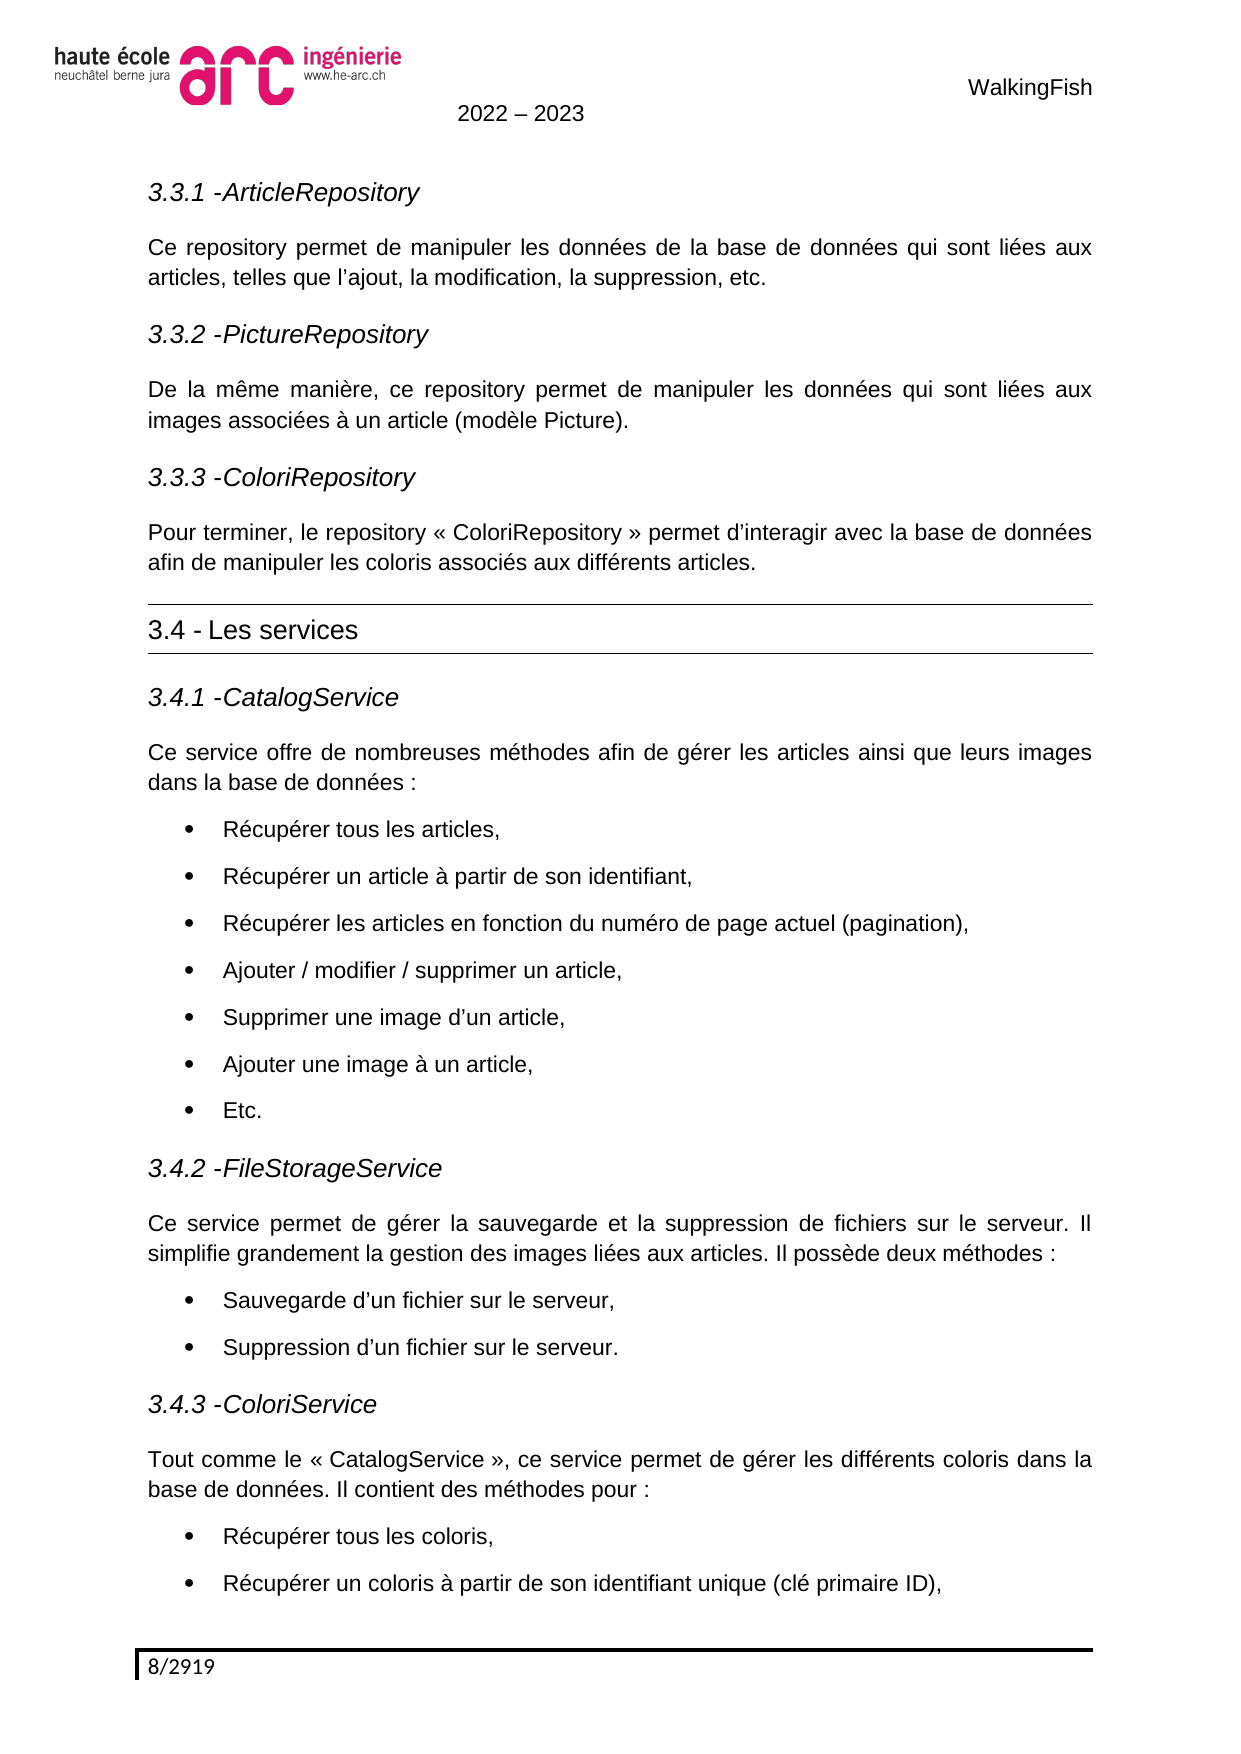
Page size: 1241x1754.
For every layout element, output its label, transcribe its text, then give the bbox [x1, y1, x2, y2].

list Récupérer un coloris à partir de son identifiant unique (clé primaire ID), [185, 1570, 1093, 1596]
list Suppression d’un fichier sur le serveur. [185, 1334, 1093, 1360]
text ColoriRepository [148, 462, 1093, 492]
list Récupérer tous les coloris, [185, 1523, 1093, 1549]
list Sauvegarde d’un fichier sur le serveur, [185, 1287, 1093, 1313]
text Ce repository permet de manipuler les données de la base de données qui sont liées aux articles, telles que l’ajout, la modification, la suppression, etc. [148, 234, 1093, 290]
text Pour terminer, le repository « ColoriRepository » permet d’interagir avec la base de données afin de manipuler les coloris associés aux différents articles. [148, 519, 1093, 576]
picture [49, 42, 406, 105]
text FileStorageService [148, 1153, 1093, 1182]
text ColoriService [148, 1389, 1093, 1419]
text Les services [148, 605, 1093, 653]
text Tout comme le « CatalogService », ce service permet de gérer les différents coloris dans la base de données. Il contient des méthodes pour : [148, 1446, 1093, 1503]
list Ajouter une image à un article, [185, 1051, 1093, 1077]
text Ce service offre de nombreuses méthodes afin de gérer les articles ainsi que leurs images dans la base de données : [148, 739, 1093, 796]
list Récupérer tous les articles, [185, 816, 1093, 842]
text De la même manière, ce repository permet de manipuler les données qui sont liées aux images associées à un article (modèle Picture). [148, 376, 1093, 433]
text CatalogService [148, 682, 1093, 712]
list Ajouter / modifier / supprimer un article, [185, 957, 1093, 983]
list Etc. [185, 1097, 1093, 1124]
list Supprimer une image d’un article, [185, 1004, 1093, 1030]
list Récupérer un article à partir de son identifiant, [185, 863, 1093, 889]
text ArticleRepository [148, 177, 1093, 206]
text Ce service permet de gérer la sauvegarde et la suppression de fichiers sur le serveur. Il simplifie grandement la gestion des images liées aux articles. Il possède deux méthodes : [148, 1210, 1093, 1266]
text PictureRepository [148, 319, 1093, 349]
list Récupérer les articles en fonction du numéro de page actuel (pagination), [185, 910, 1093, 936]
